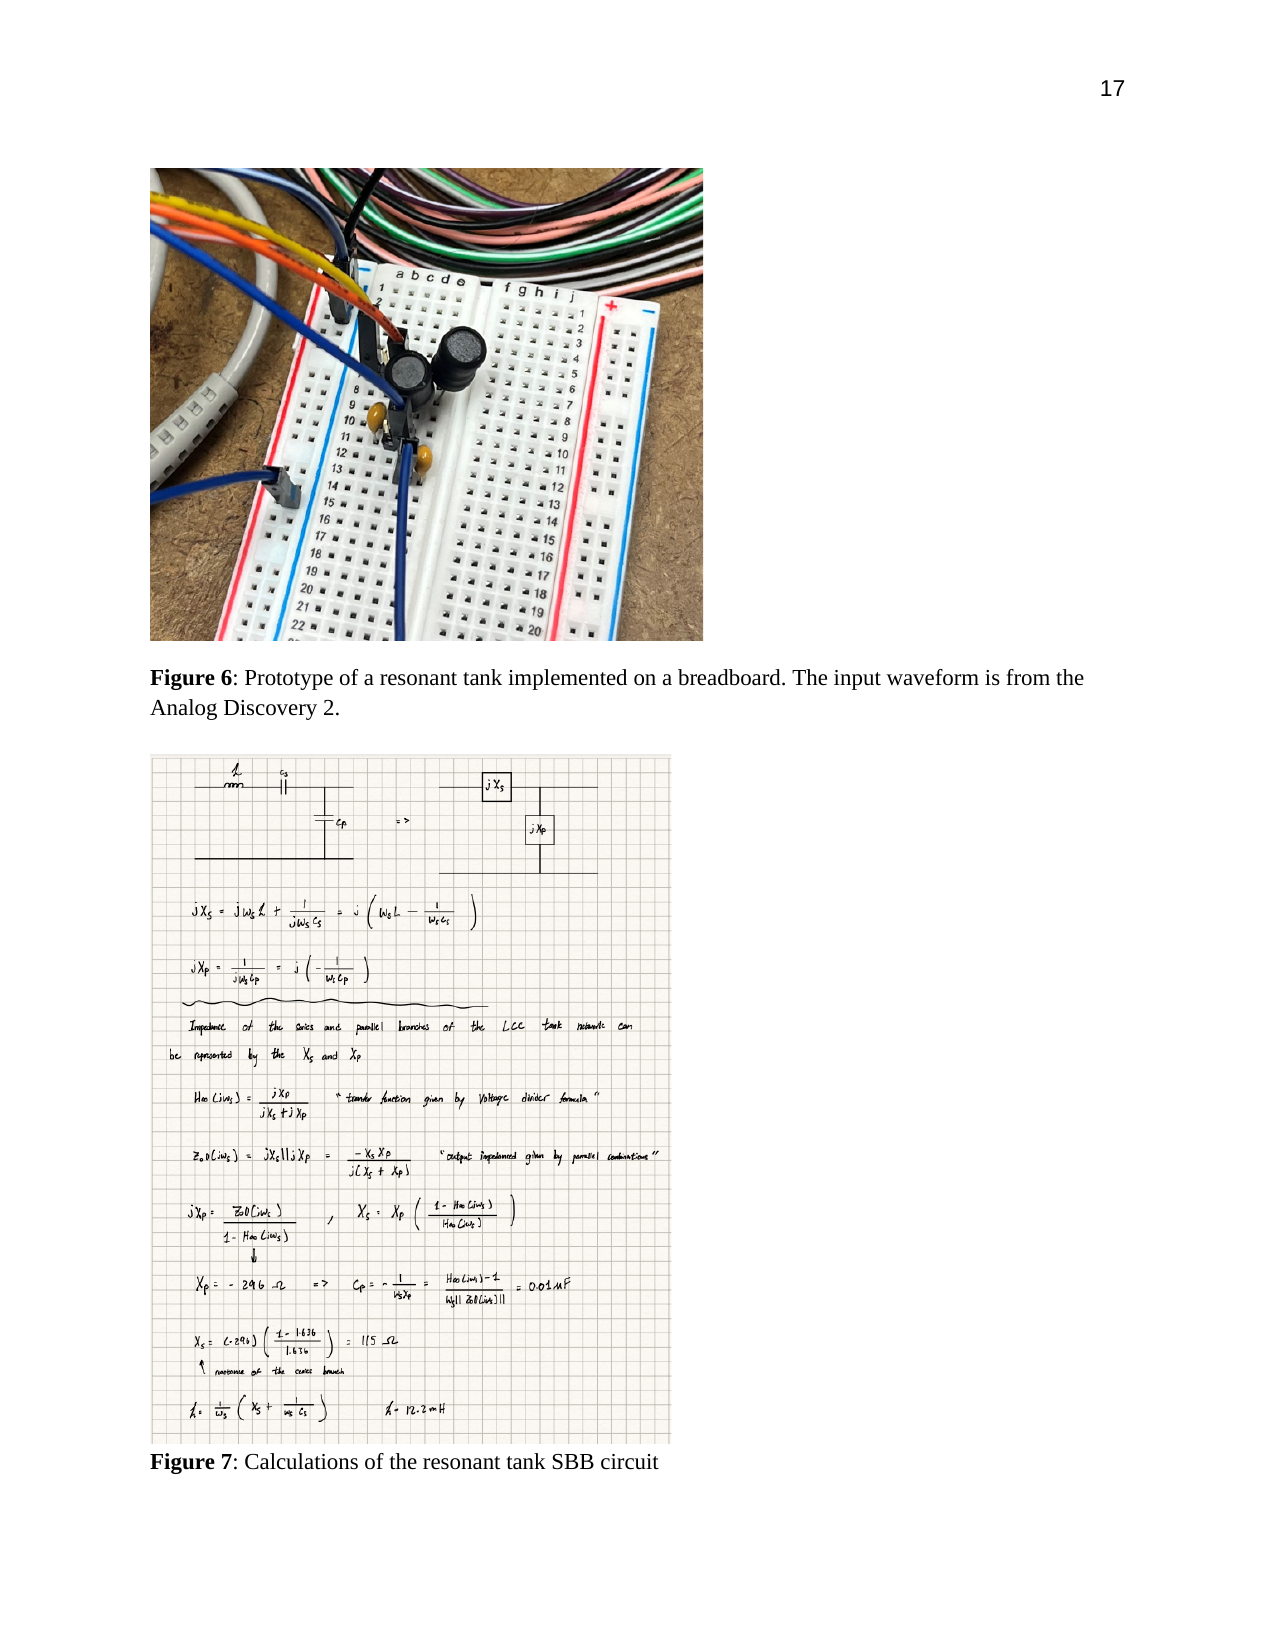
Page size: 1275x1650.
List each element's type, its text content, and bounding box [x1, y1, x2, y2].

picture [150, 754, 672, 1444]
text Figure 6: Prototype of a resonant tank implemented on a breadboard. The input waveform is from the Analog Discovery 2. [150, 663, 1125, 720]
text Figure 7: Calculations of the resonant tank SBB circuit [150, 1448, 1125, 1474]
picture [150, 168, 704, 641]
